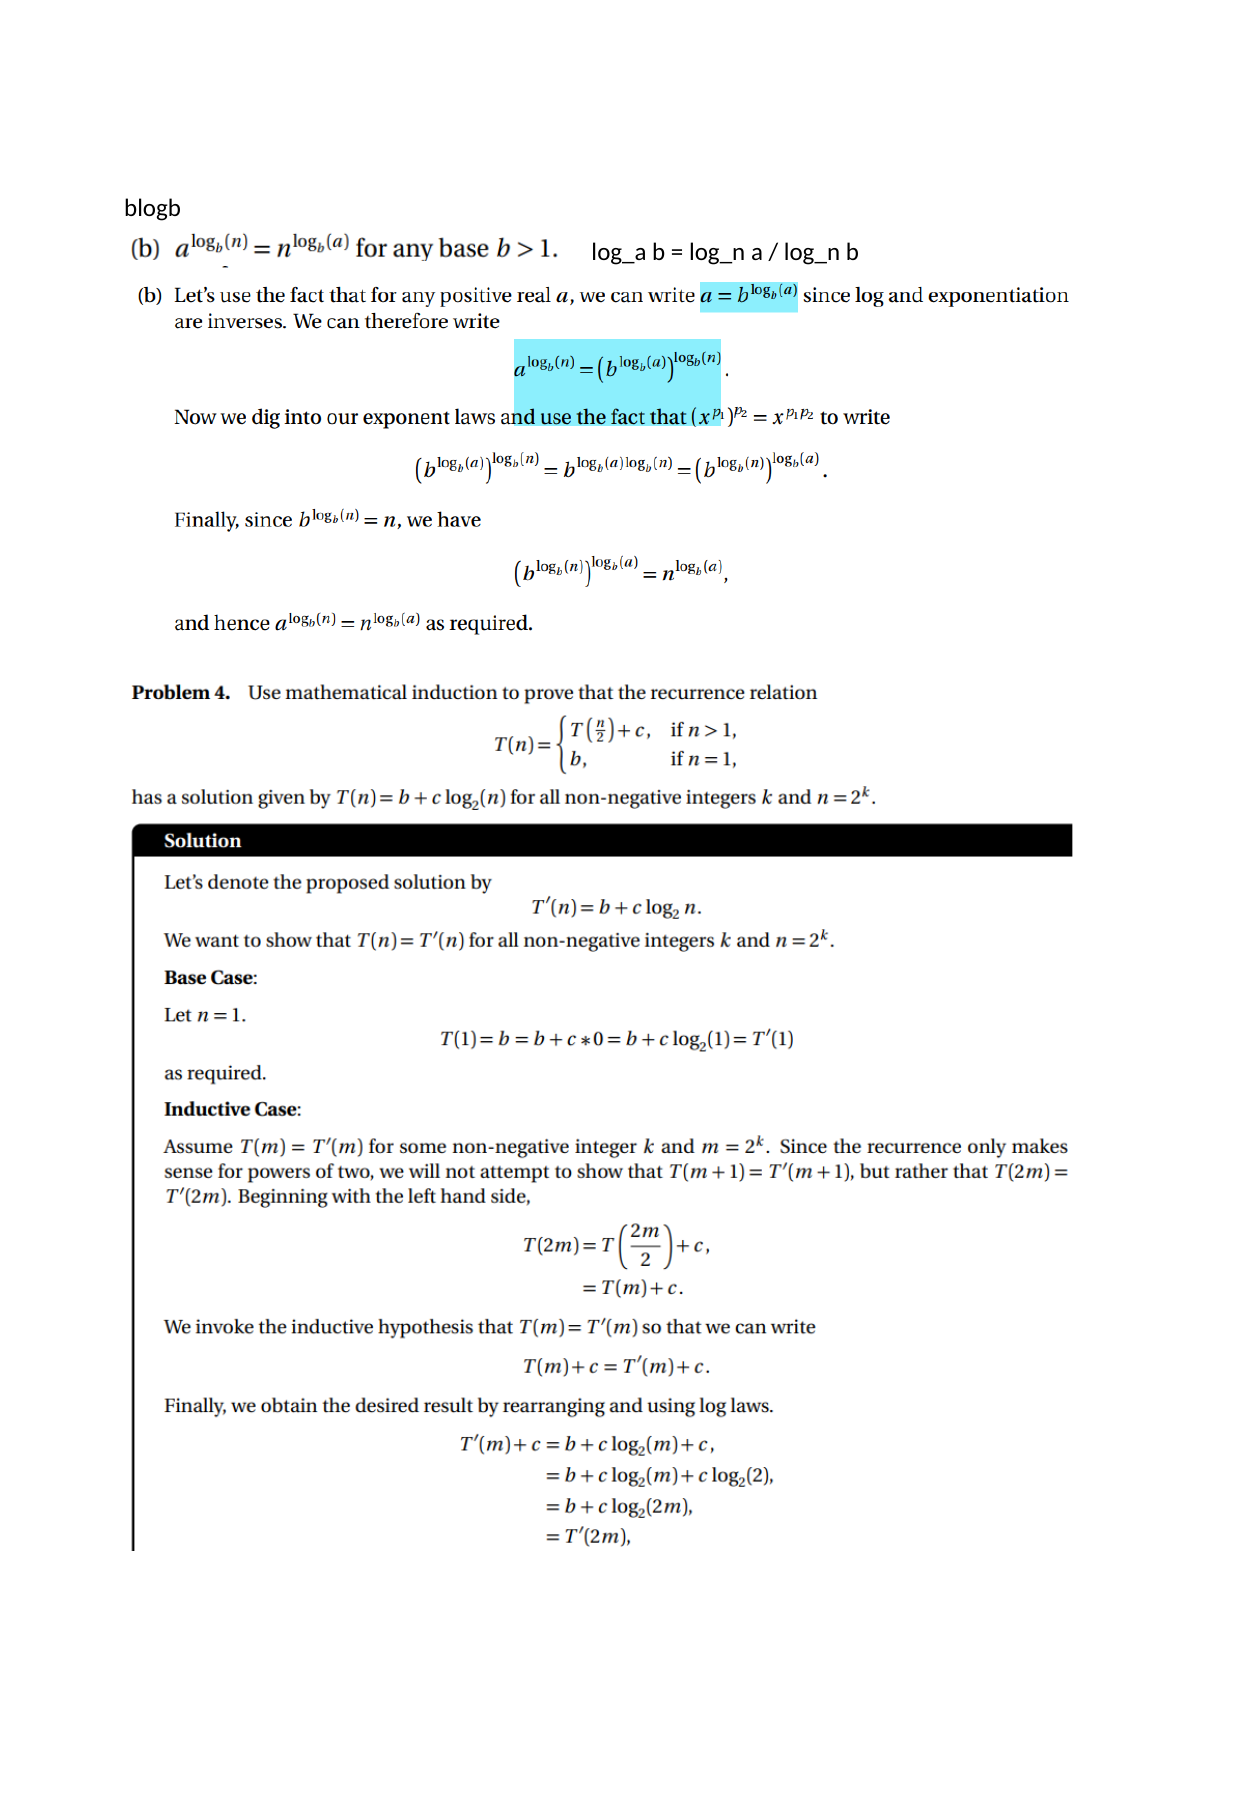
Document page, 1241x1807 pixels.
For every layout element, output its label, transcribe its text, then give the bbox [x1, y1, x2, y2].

picture [123, 266, 1073, 640]
picture [123, 222, 569, 261]
text blogb [124, 192, 1072, 223]
picture [123, 670, 1073, 1551]
